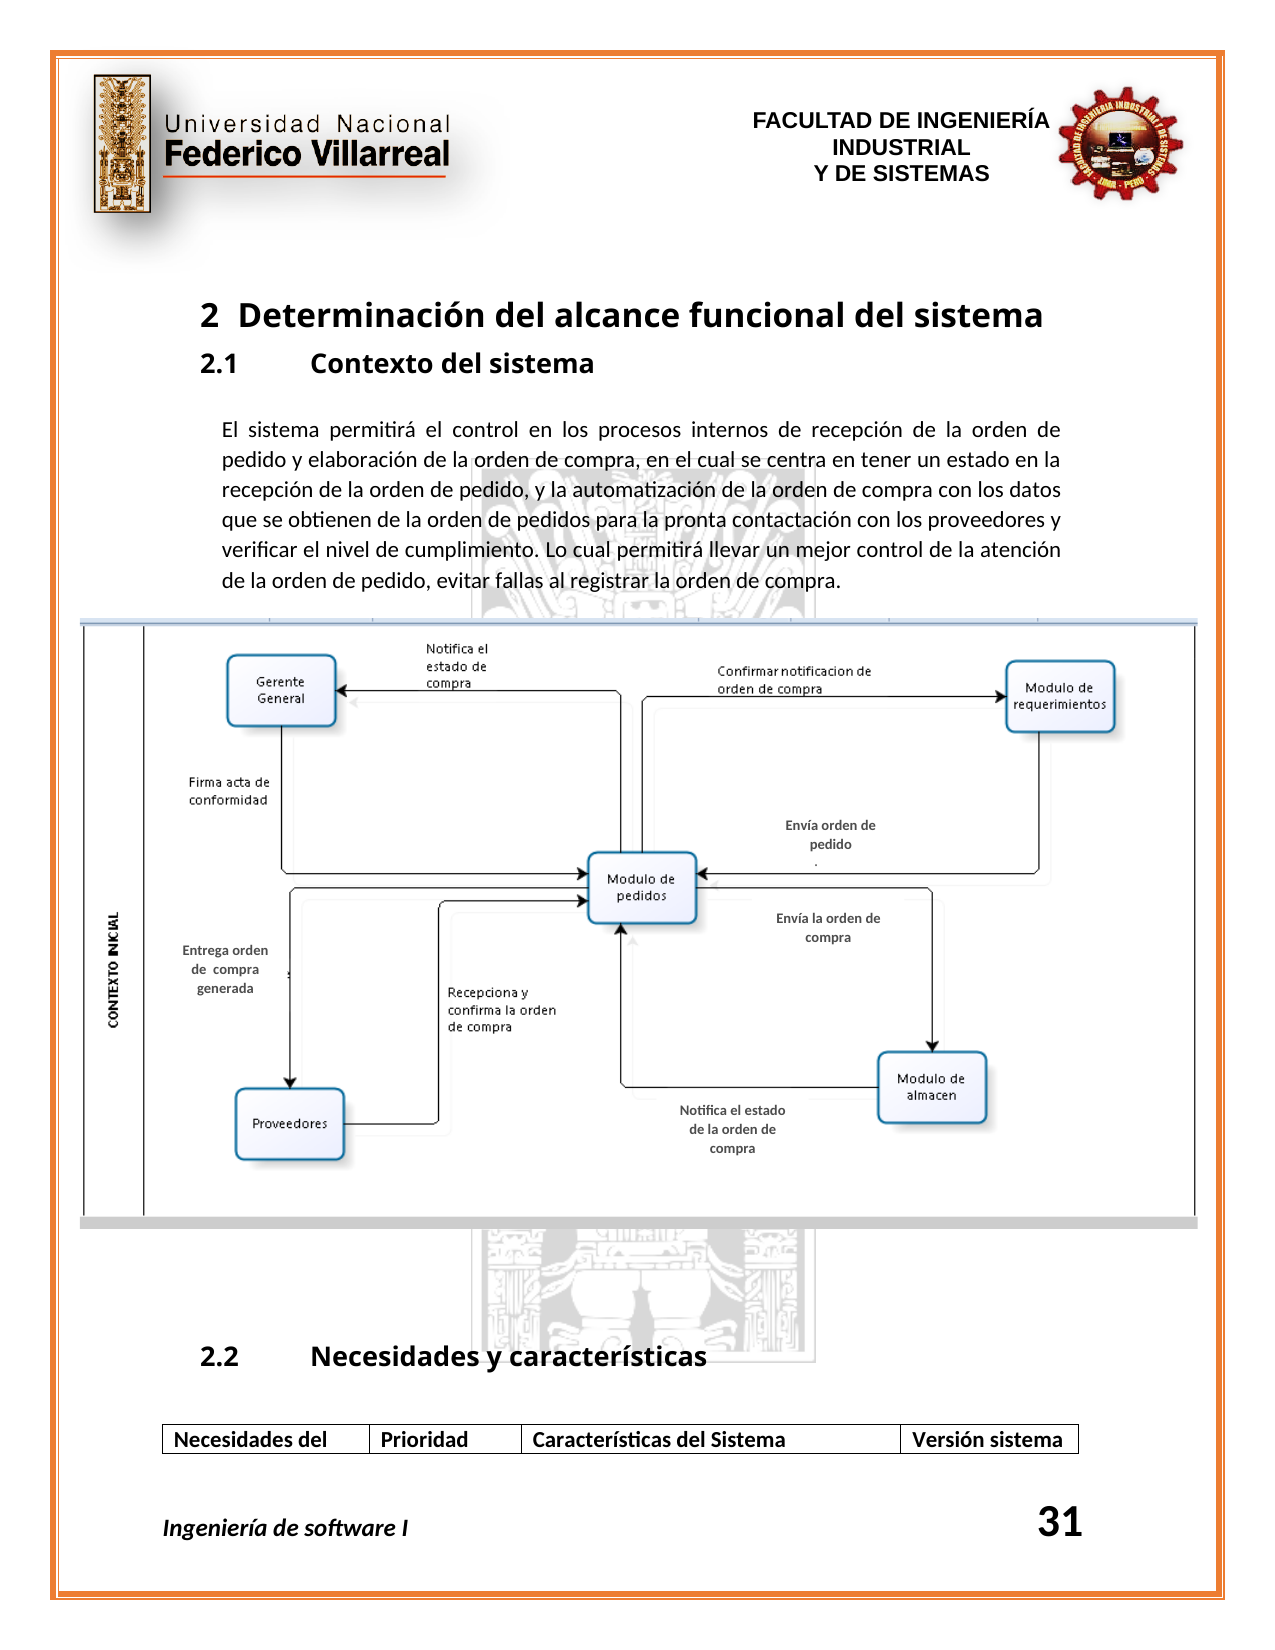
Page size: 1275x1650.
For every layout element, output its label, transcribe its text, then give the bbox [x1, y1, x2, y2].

table_header Versión sistema [901, 1425, 1078, 1453]
picture [79, 618, 1198, 1229]
subtitle Necesidades y características [200, 1338, 1063, 1374]
table_header Prioridad [370, 1425, 521, 1453]
subtitle Contexto del sistema [200, 345, 1063, 382]
table_header Necesidades del Negocio [163, 1425, 369, 1453]
picture [93, 74, 449, 213]
subtitle Determinación del alcance funcional del sistema [200, 292, 1063, 337]
picture [1057, 83, 1186, 204]
list El sistema permitirá el control en los procesos internos de recepción de la orden de pedido y elaboración de la orden de compra, en el cual se centra en tener un estado en la recepción de la orden de pedido, y la automatización de la orden de compra con los datos que se obtienen de la orden de pedidos para la pronta contactación con los proveedores y verificar el nivel de cumplimiento. Lo cual permitirá llevar un mejor control de la atención de la orden de pedido, evitar fallas al registrar la orden de compra. [222, 415, 1063, 594]
table_header Características del Sistema [522, 1425, 900, 1453]
